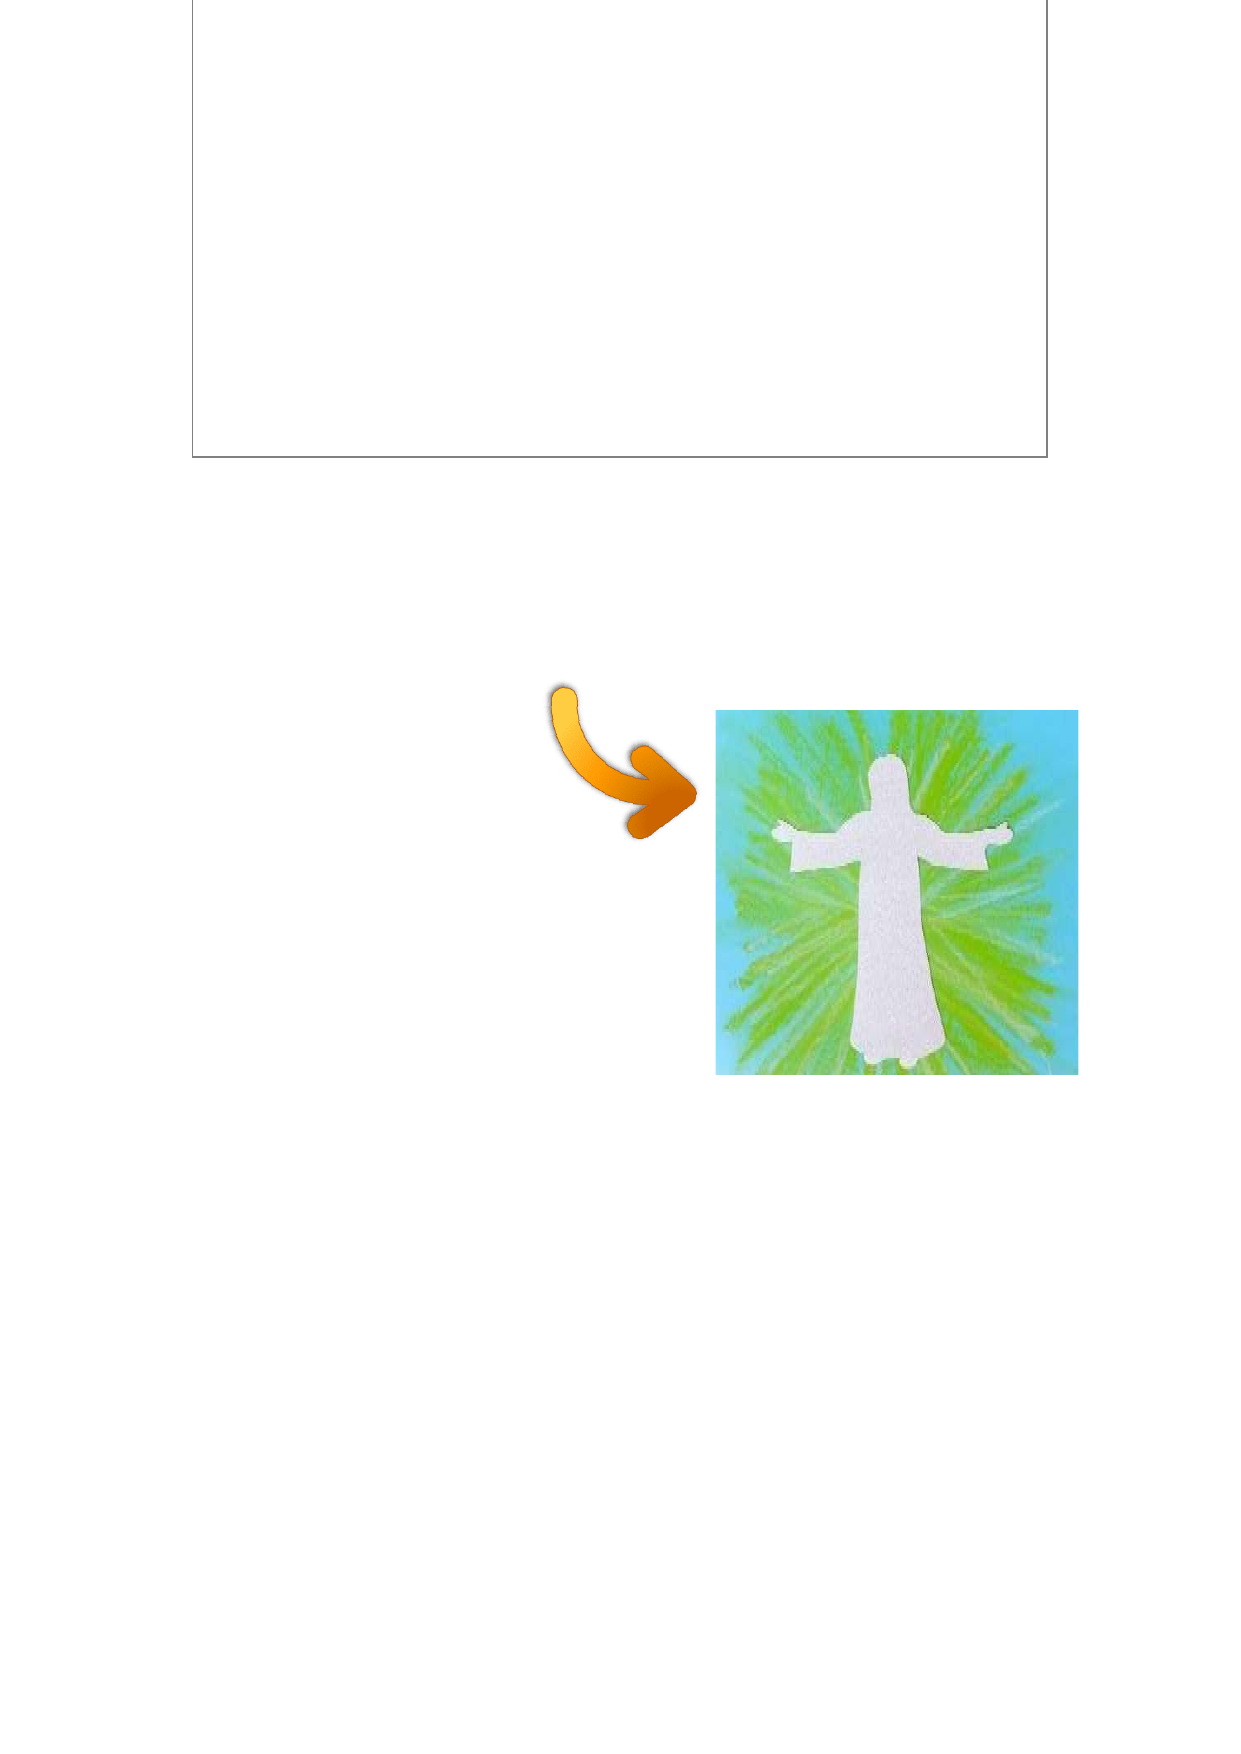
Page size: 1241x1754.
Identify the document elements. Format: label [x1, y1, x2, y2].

picture [715, 710, 1079, 1075]
picture [531, 672, 711, 851]
